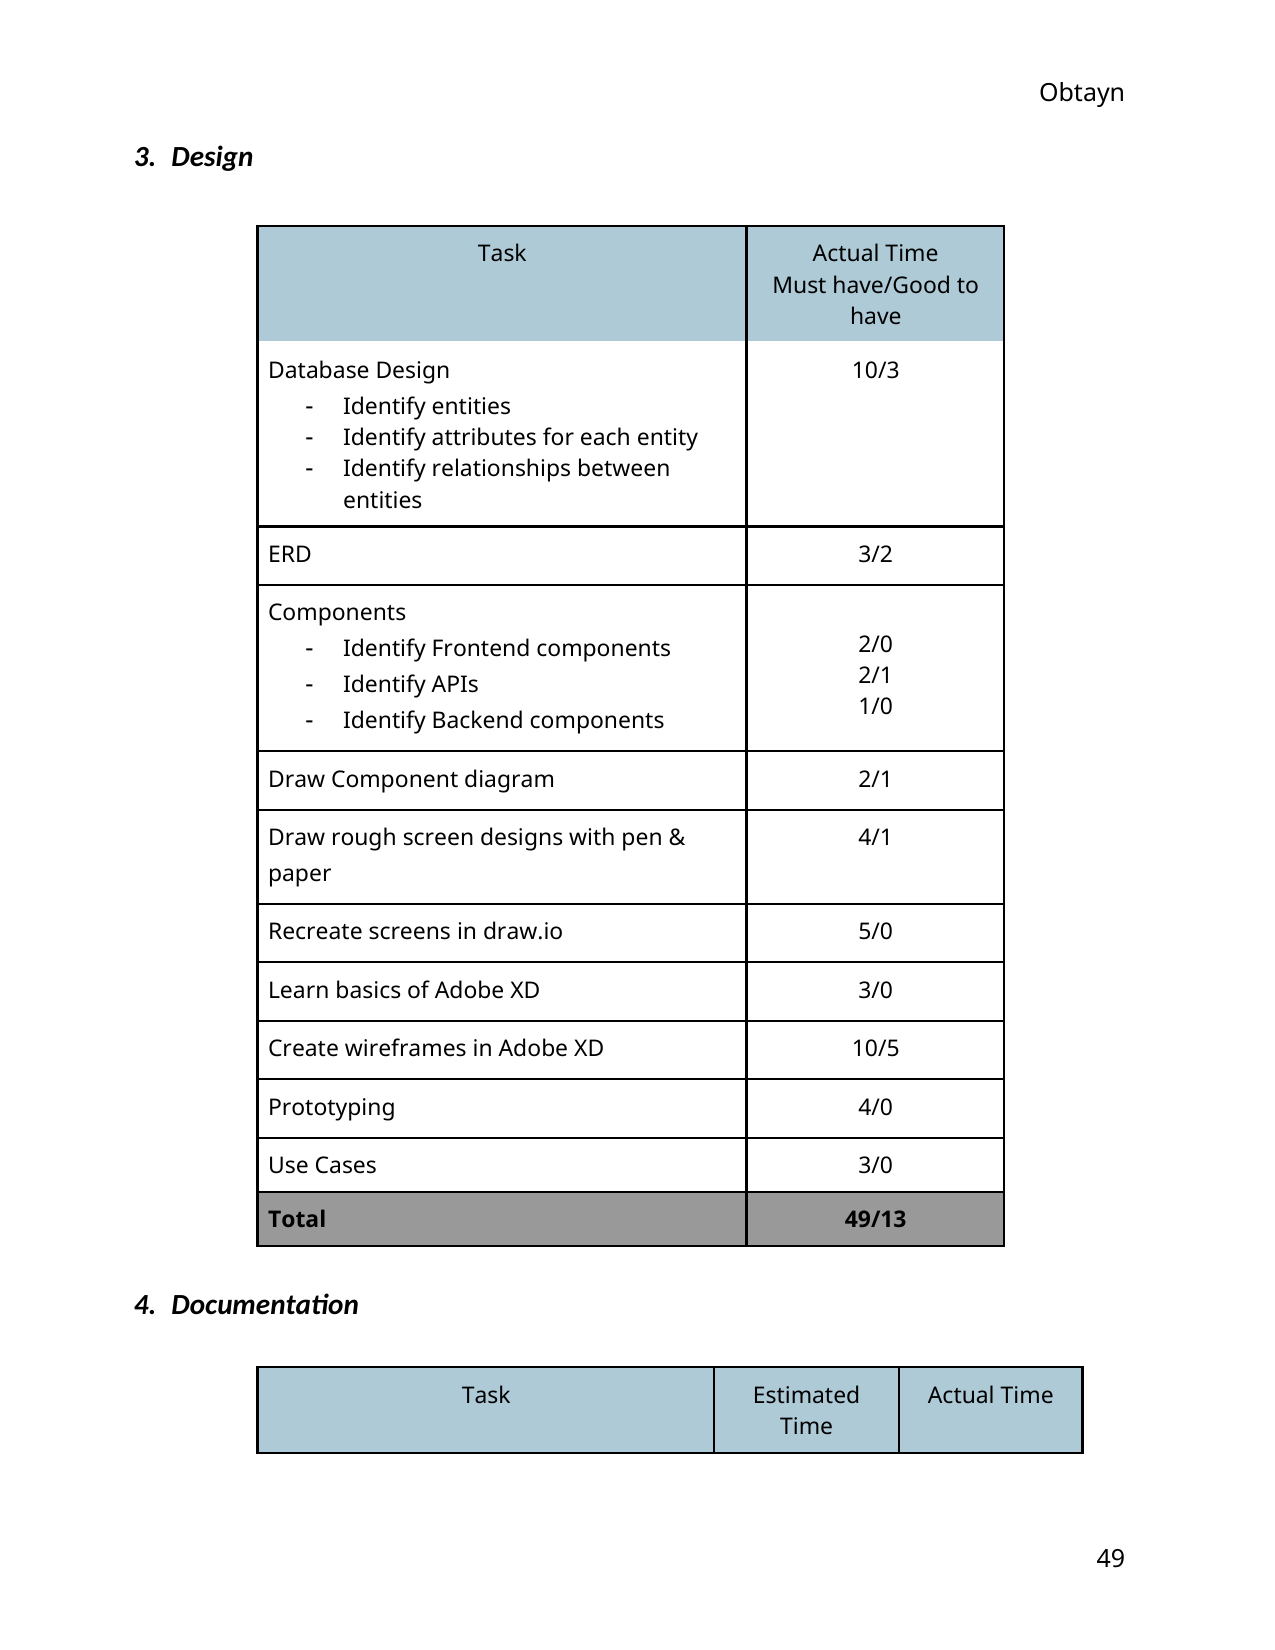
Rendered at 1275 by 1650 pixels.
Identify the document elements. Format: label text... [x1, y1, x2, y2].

table_cell 3/2 [748, 528, 1003, 584]
table_cell 49/13 [748, 1193, 1003, 1245]
table_cell 4/0 [748, 1080, 1003, 1137]
subtitle Design [134, 138, 1125, 174]
table_cell 3/0 [748, 1139, 1003, 1191]
table_cell ERD [259, 528, 745, 584]
table_header Actual Time Must have/Good to have [748, 227, 1003, 341]
table_cell 10/5 [748, 1022, 1003, 1078]
table_cell Database Design Identify entities Identify attributes for each entity Identify relationships between entities [259, 344, 745, 525]
table_cell 5/0 [748, 905, 1003, 961]
table_header Estimated Time [715, 1368, 898, 1452]
table_cell Draw rough screen designs with pen & paper [259, 811, 745, 903]
table_header Actual Time [900, 1368, 1081, 1452]
table_cell Learn basics of Adobe XD [259, 963, 745, 1020]
table_cell Use Cases [259, 1139, 745, 1191]
table_cell Draw Component diagram [259, 752, 745, 808]
table_header Task [259, 1368, 713, 1452]
table_cell Components Identify Frontend components Identify APIs Identify Backend components [259, 586, 745, 750]
subtitle Documentation [134, 1286, 1125, 1322]
table_cell Prototyping [259, 1080, 745, 1137]
table_cell Create wireframes in Adobe XD [259, 1022, 745, 1078]
table_cell Total [259, 1193, 745, 1245]
table_cell 4/1 [748, 811, 1003, 903]
table_cell Recreate screens in draw.io [259, 905, 745, 961]
table_cell 2/0 2/1 1/0 [748, 586, 1003, 750]
table_cell 3/0 [748, 963, 1003, 1020]
table_header Task [259, 227, 745, 341]
table_cell 2/1 [748, 752, 1003, 808]
table_cell 10/3 [748, 344, 1003, 525]
